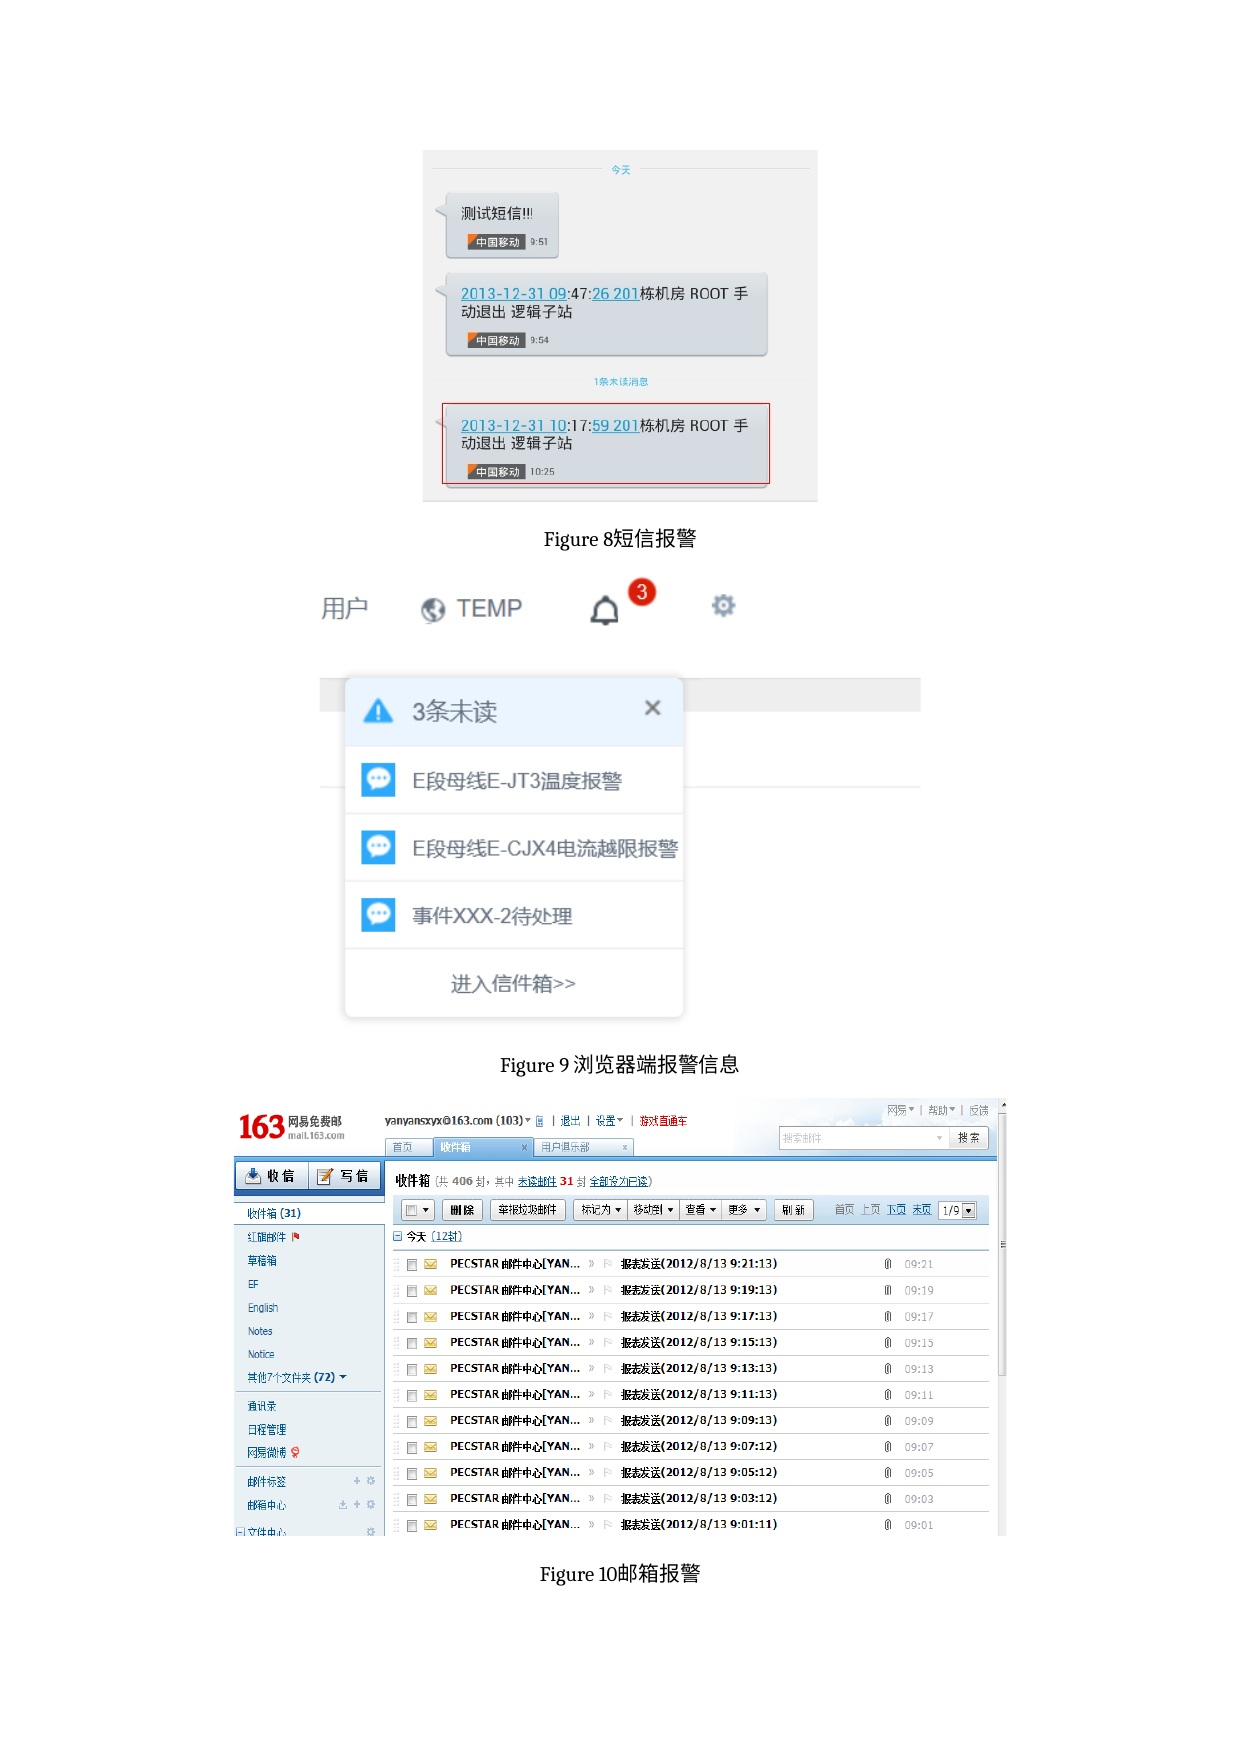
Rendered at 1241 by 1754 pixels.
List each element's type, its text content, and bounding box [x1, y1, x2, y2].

picture [422, 150, 818, 502]
picture [319, 573, 921, 1027]
text Figure 10邮箱报警 [187, 1557, 1053, 1587]
text Figure 9 浏览器端报警信息 [187, 1048, 1053, 1078]
picture [233, 1098, 1007, 1536]
text Figure 8短信报警 [187, 522, 1053, 552]
